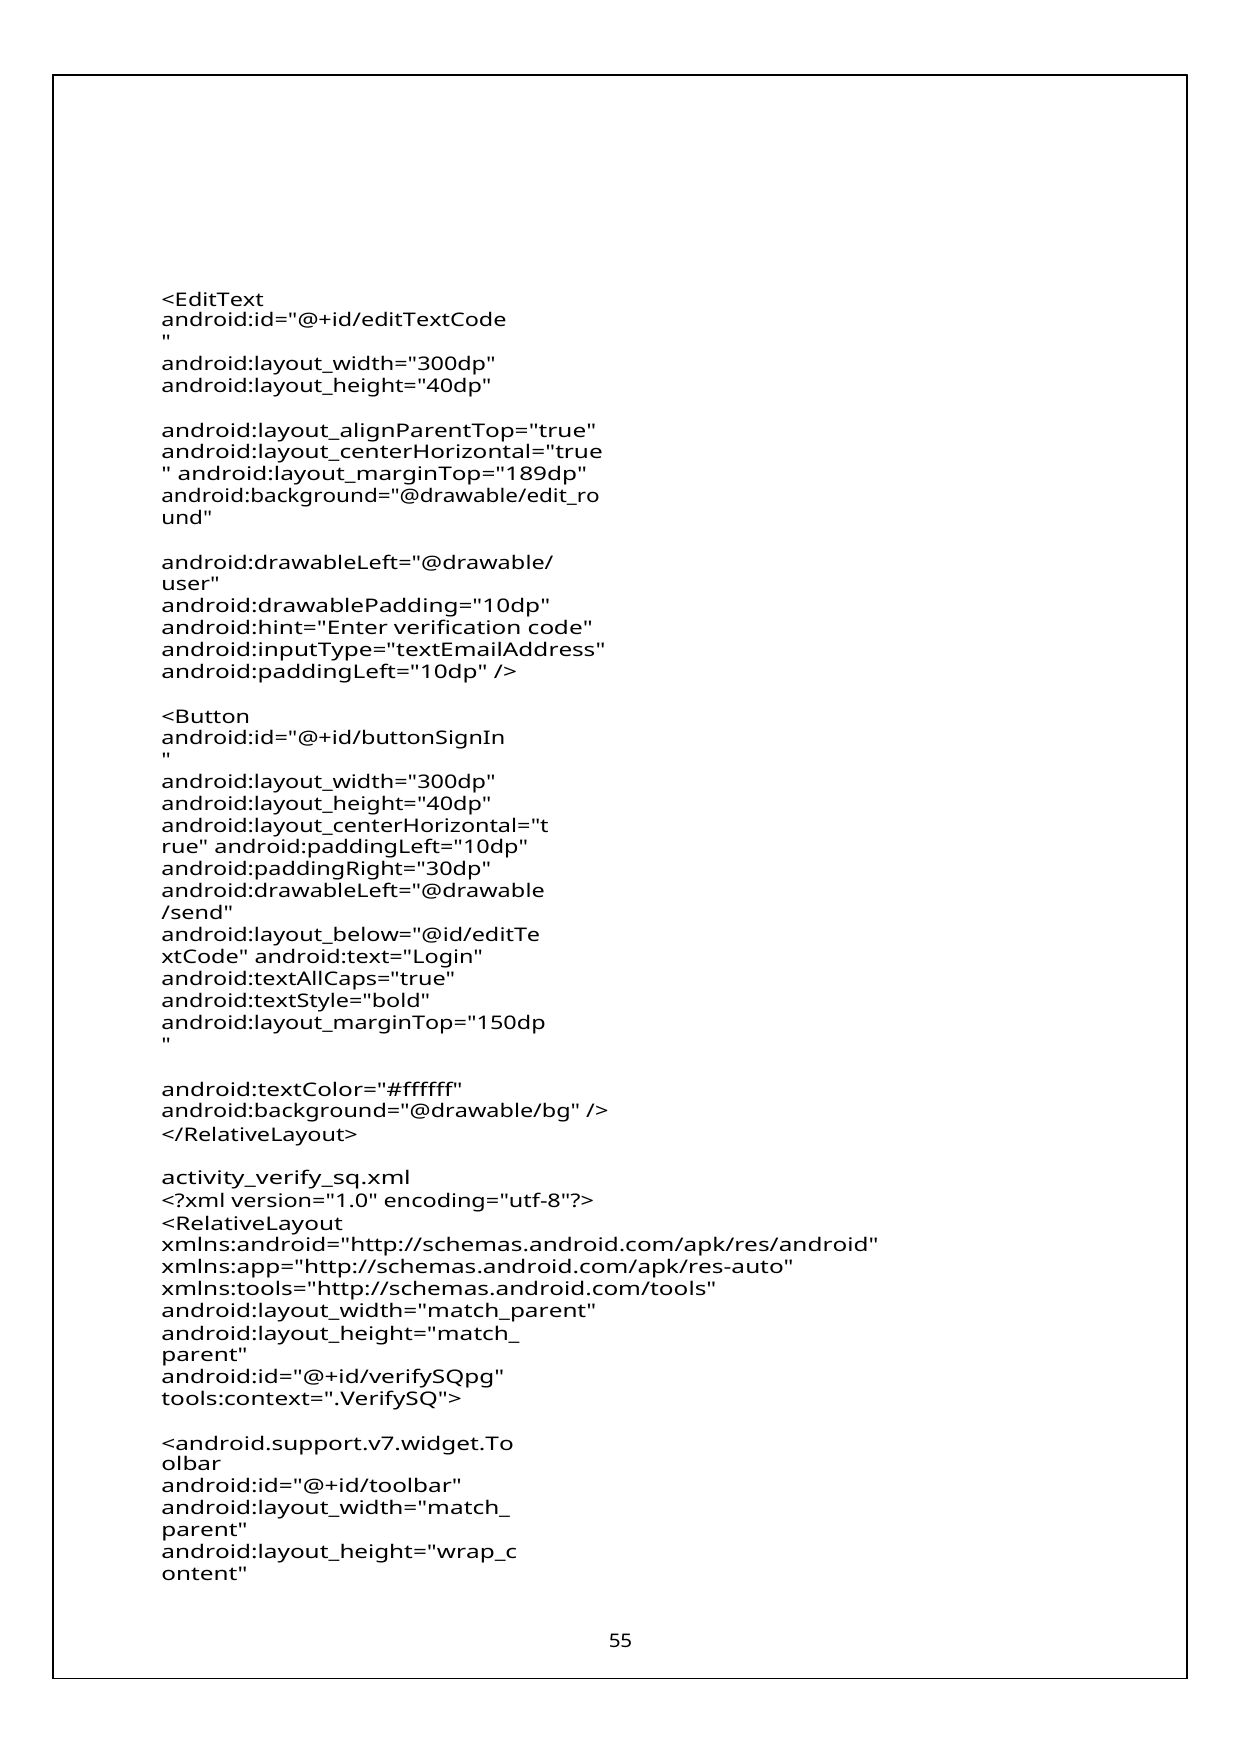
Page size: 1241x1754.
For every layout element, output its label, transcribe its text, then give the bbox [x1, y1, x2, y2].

text </RelativeLayout> [161, 1122, 1198, 1146]
text <EditText android:id="@+id/editTextCode" android:layout_width="300dp" android:layout_height="40dp" [161, 288, 511, 398]
text <?xml version="1.0" encoding="utf-8"?> [161, 1189, 1198, 1212]
text android:layout_alignParentTop="true" android:layout_centerHorizontal="true" android:layout_marginTop="189dp" android:background="@drawable/edit_round" [161, 420, 609, 530]
text android:textColor="#ffffff" android:background="@drawable/bg" /> [161, 1079, 609, 1122]
text android:drawableLeft="@drawable/user" android:drawablePadding="10dp" android:hint="Enter verification code" android:inputType="textEmailAddress" android:paddingLeft="10dp" /> [161, 552, 609, 684]
text <Button android:id="@+id/buttonSignIn" android:layout_width="300dp" android:layout_height="40dp" [161, 706, 511, 815]
text activity_verify_sq.xml [161, 1165, 1198, 1189]
text <RelativeLayout xmlns:android="http://schemas.android.com/apk/res/android" xmlns:app="http://schemas.android.com/apk/res-auto" xmlns:tools="http://schemas.android.com/tools" android:layout_width="match_parent" [161, 1213, 899, 1323]
text android:layout_centerHorizontal="true" android:paddingLeft="10dp" android:paddingRight="30dp" android:drawableLeft="@drawable/send" android:layout_below="@id/editTextCode" android:text="Login" android:textAllCaps="true" android:textStyle="bold" android:layout_marginTop="150dp" [161, 815, 552, 1057]
text android:layout_height="match_parent" android:id="@+id/verifySQpg" tools:context=".VerifySQ"> [161, 1323, 521, 1411]
text <android.support.v7.widget.Toolbar android:id="@+id/toolbar" android:layout_width="match_parent" android:layout_height="wrap_content" [161, 1432, 521, 1586]
text 55 [425, 1627, 815, 1653]
